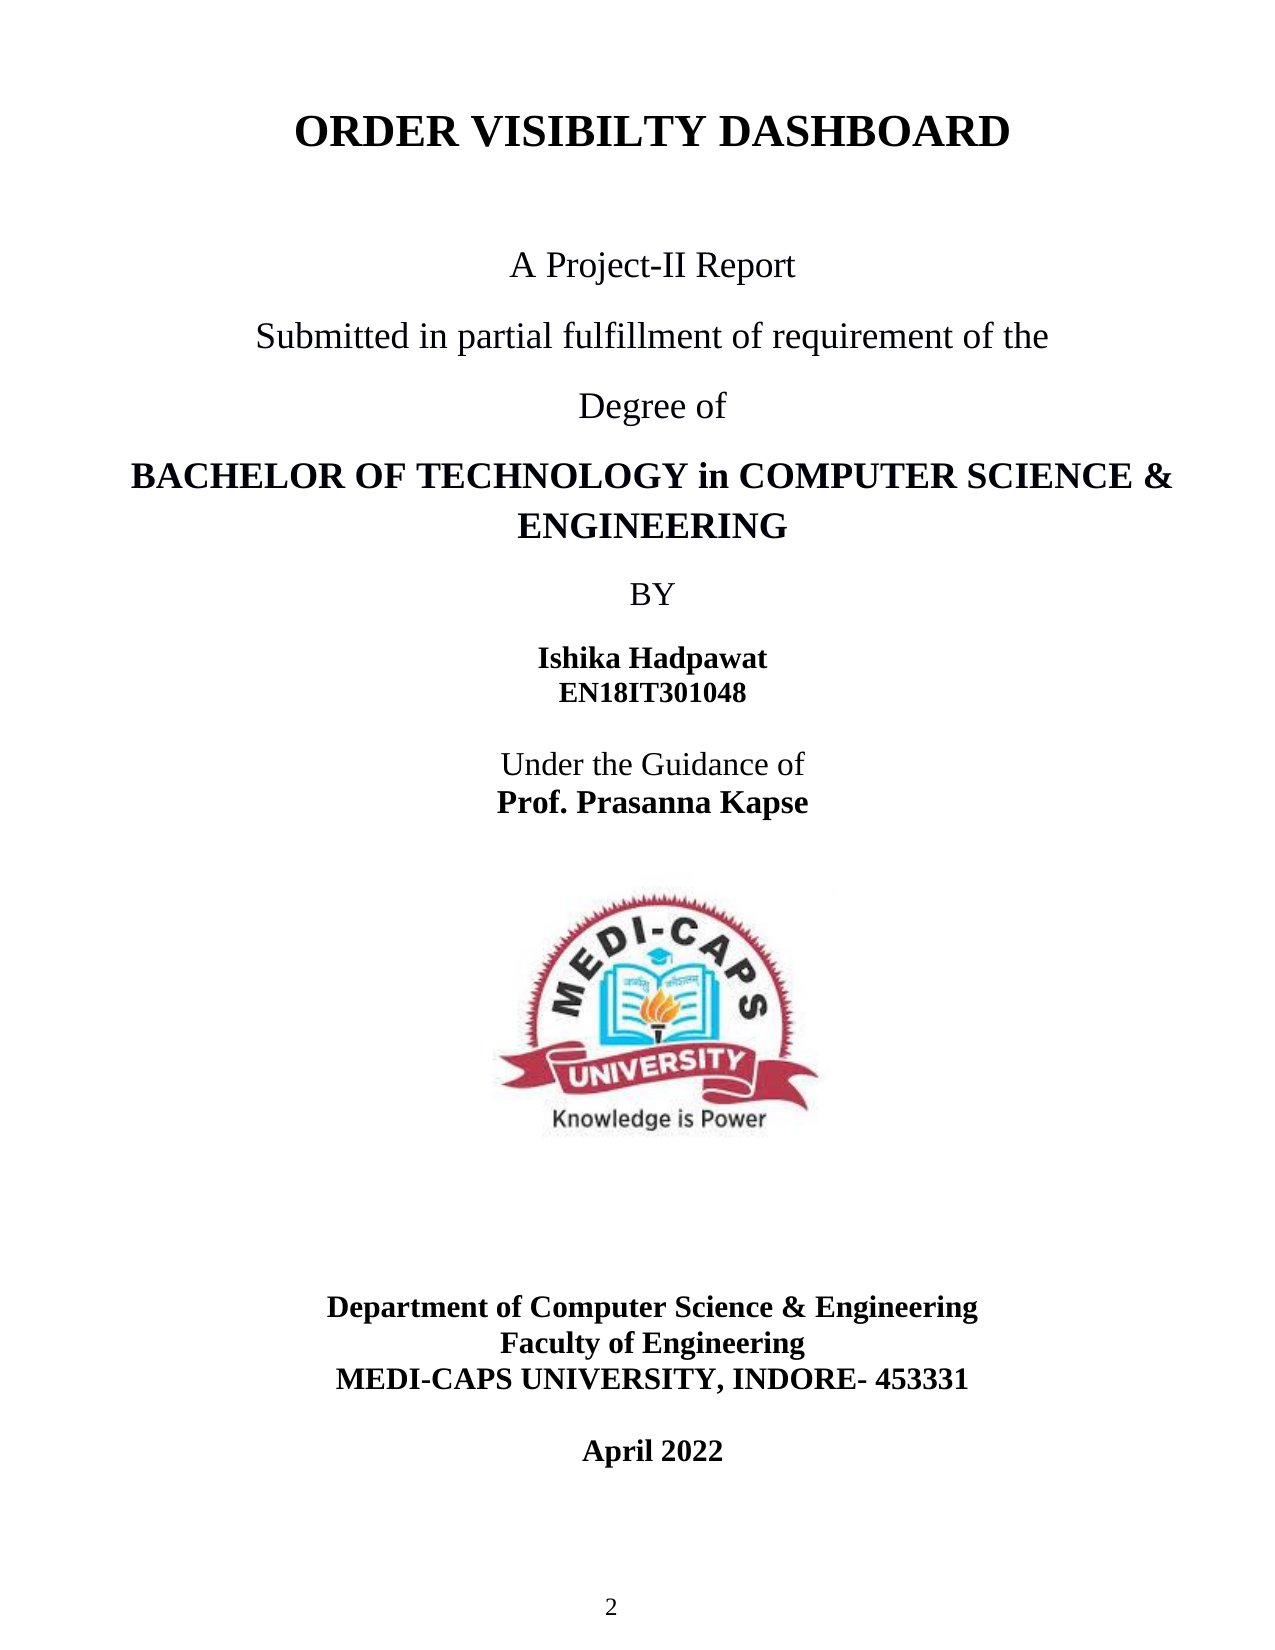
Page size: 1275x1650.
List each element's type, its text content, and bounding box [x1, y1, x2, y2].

text A Project-II Report [105, 243, 1200, 286]
text ORDER VISIBILTY DASHBOARD [105, 104, 1200, 156]
text April 2022 [105, 1432, 1200, 1468]
picture [468, 849, 837, 1167]
text Faculty of Engineering [105, 1324, 1200, 1360]
text Prof. Prasanna Kapse [105, 783, 1200, 821]
text MEDI-CAPS UNIVERSITY, INDORE- 453331 [105, 1360, 1200, 1396]
text Under the Guidance of [105, 744, 1200, 783]
text Department of Computer Science & Engineering [105, 1288, 1200, 1324]
text EN18IT301048 [105, 675, 1200, 708]
text Submitted in partial fulfillment of requirement of the [105, 313, 1200, 356]
text BACHELOR OF TECHNOLOGY in COMPUTER SCIENCE & ENGINEERING [105, 454, 1200, 547]
text Degree of [105, 383, 1200, 427]
text Ishika Hadpawat [105, 639, 1200, 675]
text BY [105, 574, 1200, 612]
